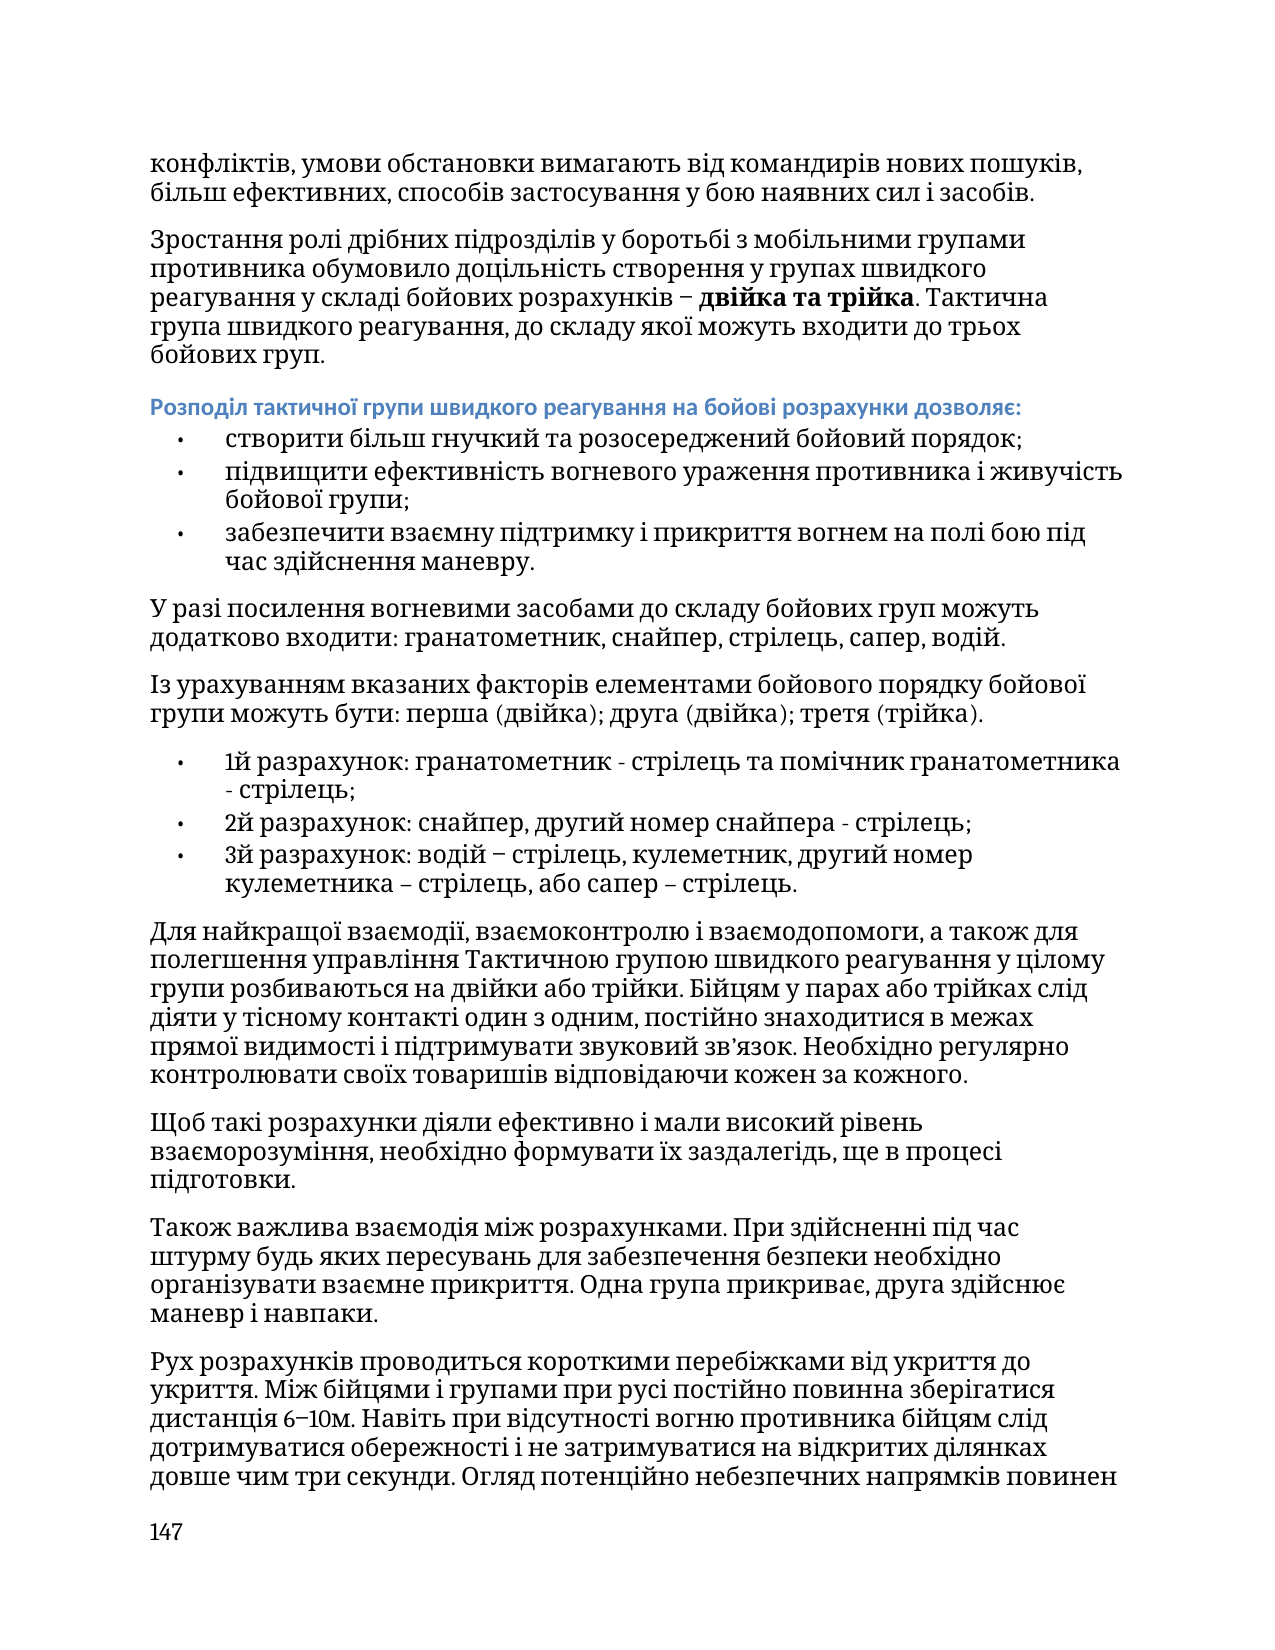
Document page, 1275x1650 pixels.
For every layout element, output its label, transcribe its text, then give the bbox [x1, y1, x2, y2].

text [150, 1348, 1125, 1491]
list 1й разрахунок: гранатометник - стрілець та помічник гранатометника - стрілець; [175, 748, 1125, 805]
text Для найкращої взаємодії, взаємоконтролю і взаємодопомоги, а також для полегшення управління Тактичною групою швидкого реагування у цілому групи розбиваються на двійки або трійки. Бійцям у парах або трійках слід діяти у тісному контакті один з одним, постійно знаходитися в межах прямої видимості і підтримувати звуковий зв’язок. Необхідно регулярно контролювати своїх товаришів відповідаючи кожен за кожного. [150, 918, 1125, 1090]
text Щоб такі розрахунки діяли ефективно і мали високий рівень взаєморозуміння, необхідно формувати їх заздалегідь, ще в процесі підготовки. [150, 1109, 1125, 1195]
text Із урахуванням вказаних факторів елементами бойового порядку бойової групи можуть бути: перша (двійка); друга (двійка); третя (трійка). [150, 671, 1125, 729]
text Зростання ролі дрібних підрозділів у боротьбі з мобільними групами противника обумовило доцільність створення у групах швидкого реагування у складі бойових розрахунків ‒ двійка та трійка. Тактична група швидкого реагування, до складу якої можуть входити до трьох бойових груп. [150, 226, 1125, 370]
text У разі посилення вогневими засобами до складу бойових груп можуть додатково входити: гранатометник, снайпер, стрілець, сапер, водій. [150, 595, 1125, 653]
list 3й разрахунок: водій ‒ стрілець, кулеметник, другий номер кулеметника – стрілець, або сапер – стрілець. [175, 841, 1125, 899]
text Також важлива взаємодія між розрахунками. При здійсненні під час штурму будь яких пересувань для забезпечення безпеки необхідно організувати взаємне прикриття. Одна група прикриває, друга здійснює маневр і навпаки. [150, 1214, 1125, 1329]
list 2й разрахунок: снайпер, другий номер снайпера - стрілець; [175, 809, 1125, 838]
list створити більш гнучкий та розосереджений бойовий порядок; [175, 425, 1125, 454]
list забезпечити взаємну підтримку і прикриття вогнем на полі бою під час здійснення маневру. [175, 519, 1125, 576]
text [150, 150, 1125, 207]
list підвищити ефективність вогневого ураження противника і живучість бойової групи; [175, 458, 1125, 515]
subtitle Розподіл тактичної групи швидкого реагування на бойові розрахунки дозволяє: [150, 391, 1125, 421]
